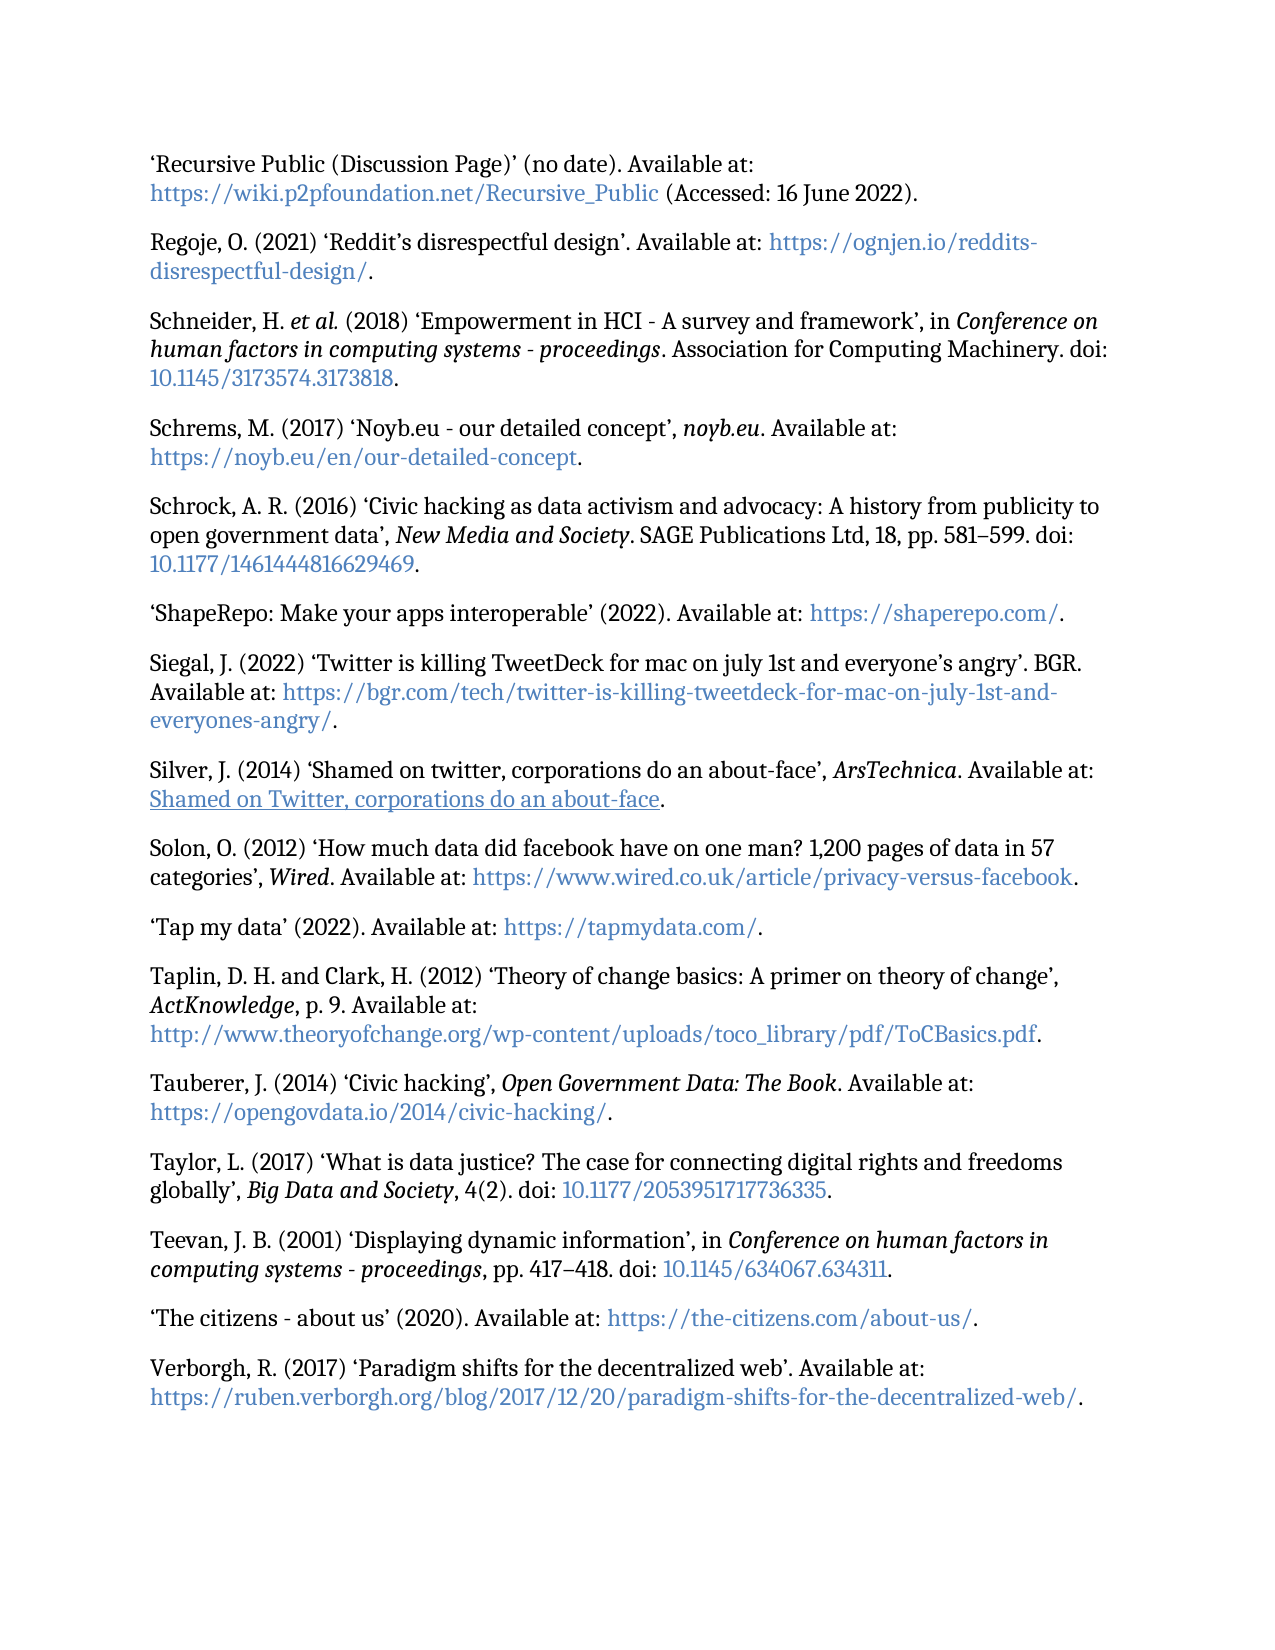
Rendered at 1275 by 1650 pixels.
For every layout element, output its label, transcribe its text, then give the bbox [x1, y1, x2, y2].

text ‘The citizens - about us’ (2020). Available at: https://the-citizens.com/about-us/. [150, 1304, 1125, 1333]
text Tauberer, J. (2014) ‘Civic hacking’, Open Government Data: The Book. Available at: https://opengovdata.io/2014/civic-hacking/. [150, 1069, 1125, 1127]
text ‘Tap my data’ (2022). Available at: https://tapmydata.com/. [150, 912, 1125, 941]
text Schrems, M. (2017) ‘Noyb.eu - our detailed concept’, noyb.eu. Available at: https://noyb.eu/en/our-detailed-concept. [150, 414, 1125, 471]
text Solon, O. (2012) ‘How much data did facebook have on one man? 1,200 pages of data in 57 categories’, Wired. Available at: https://www.wired.co.uk/article/privacy-versus-facebook. [150, 834, 1125, 892]
text ‘Recursive Public (Discussion Page)’ (no date). Available at: https://wiki.p2pfoundation.net/Recursive_Public (Accessed: 16 June 2022). [150, 150, 1125, 207]
text Regoje, O. (2021) ‘Reddit’s disrespectful design’. Available at: https://ognjen.io/reddits-disrespectful-design/. [150, 228, 1125, 286]
text ‘ShapeRepo: Make your apps interoperable’ (2022). Available at: https://shaperepo.com/. [150, 599, 1125, 628]
text Schrock, A. R. (2016) ‘Civic hacking as data activism and advocacy: A history from publicity to open government data’, New Media and Society. SAGE Publications Ltd, 18, pp. 581–599. doi: 10.1177/1461444816629469. [150, 492, 1125, 578]
text Schneider, H. et al. (2018) ‘Empowerment in HCI - A survey and framework’, in Conference on human factors in computing systems - proceedings. Association for Computing Machinery. doi: 10.1145/3173574.3173818. [150, 307, 1125, 393]
text Taplin, D. H. and Clark, H. (2012) ‘Theory of change basics: A primer on theory of change’, ActKnowledge, p. 9. Available at: http://www.theoryofchange.org/wp-content/uploads/toco_library/pdf/ToCBasics.pdf. [150, 962, 1125, 1048]
text Teevan, J. B. (2001) ‘Displaying dynamic information’, in Conference on human factors in computing systems - proceedings, pp. 417–418. doi: 10.1145/634067.634311. [150, 1226, 1125, 1283]
text Verborgh, R. (2017) ‘Paradigm shifts for the decentralized web’. Available at: https://ruben.verborgh.org/blog/2017/12/20/paradigm-shifts-for-the-decentralized-web/. [150, 1354, 1125, 1411]
text Taylor, L. (2017) ‘What is data justice? The case for connecting digital rights and freedoms globally’, Big Data and Society, 4(2). doi: 10.1177/2053951717736335. [150, 1147, 1125, 1205]
text Siegal, J. (2022) ‘Twitter is killing TweetDeck for mac on july 1st and everyone’s angry’. BGR. Available at: https://bgr.com/tech/twitter-is-killing-tweetdeck-for-mac-on-july-1st-and-everyones-angry/. [150, 649, 1125, 735]
text Silver, J. (2014) ‘Shamed on twitter, corporations do an about-face’, ArsTechnica. Available at: Shamed on Twitter, corporations do an about-face. [150, 756, 1125, 813]
